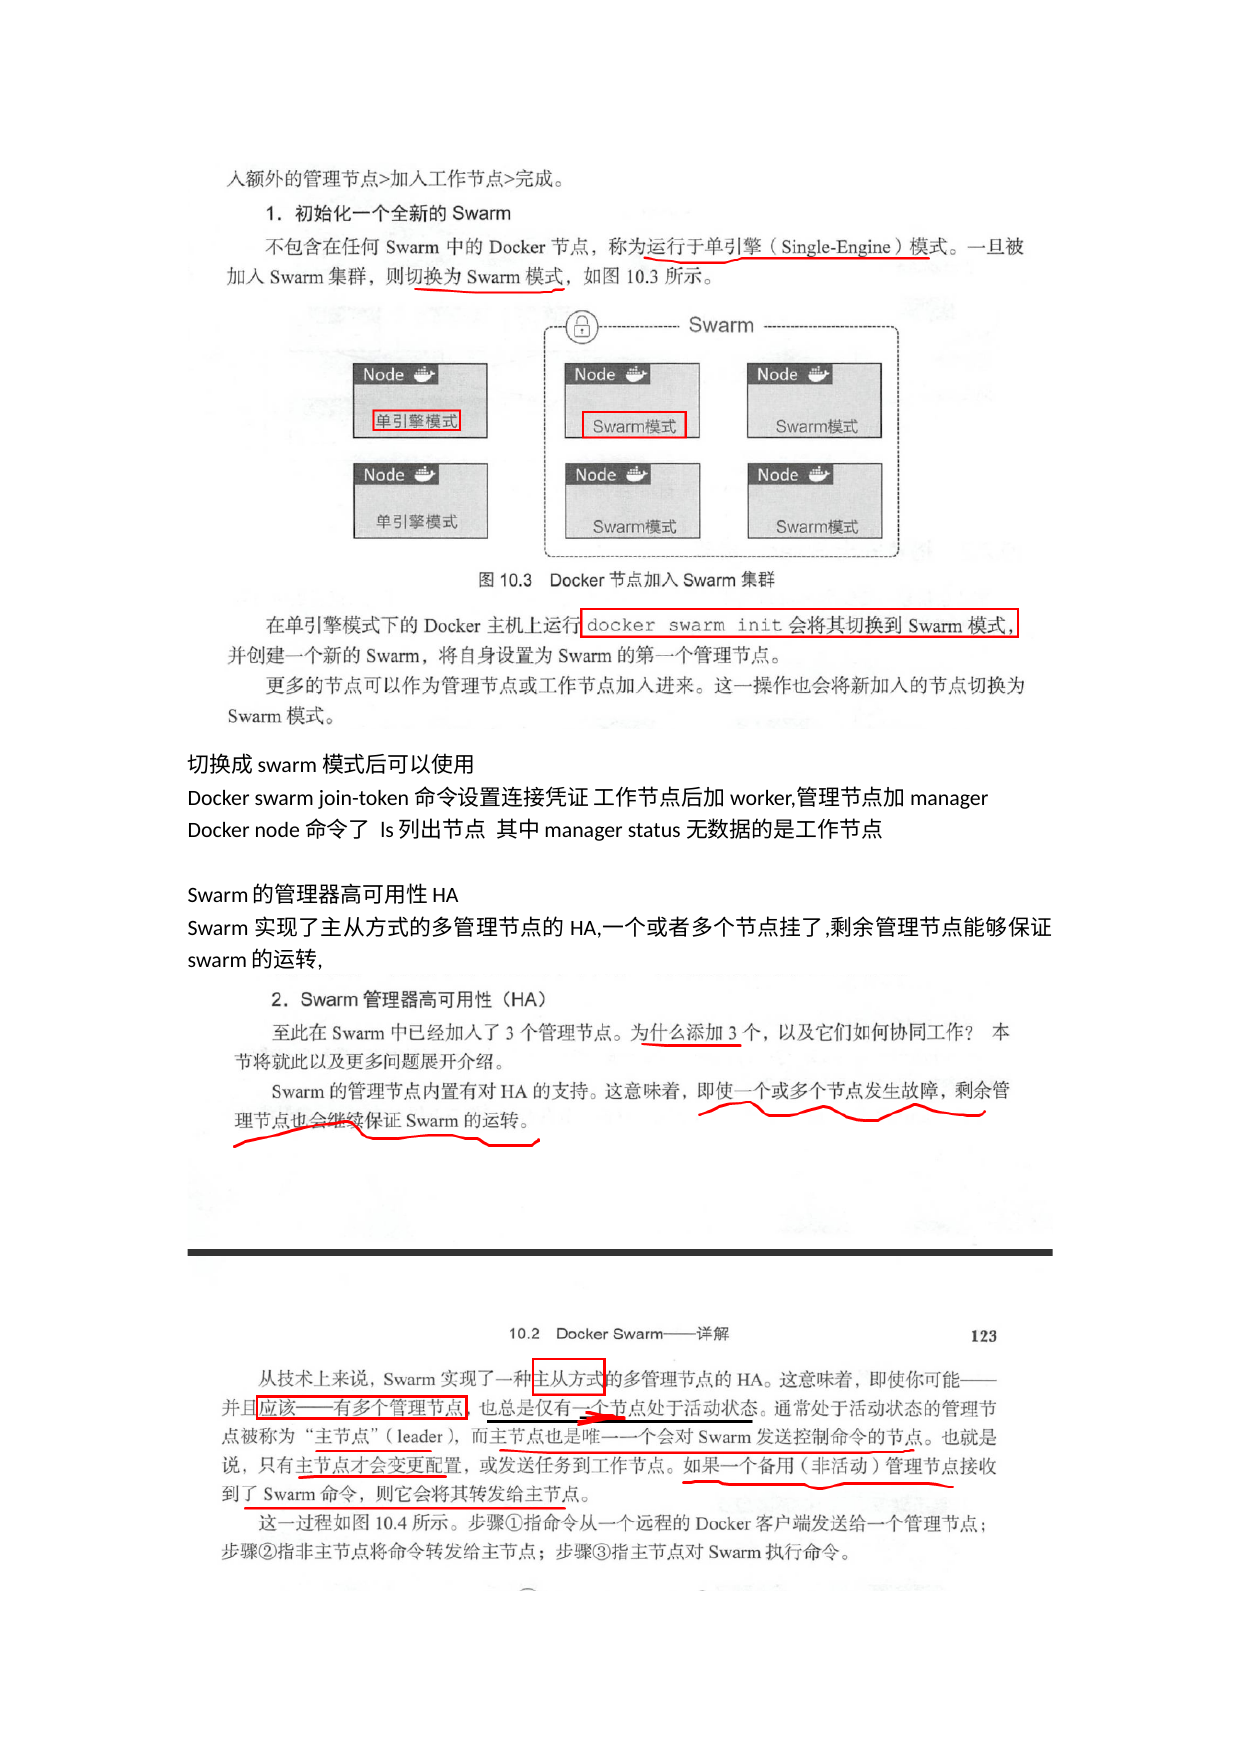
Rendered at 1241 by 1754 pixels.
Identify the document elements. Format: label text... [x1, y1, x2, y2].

text Swarm的管理器高可用性HA [187, 877, 1053, 909]
text Swarm 实现了主从方式的多管理节点的HA,一个或者多个节点挂了,剩余管理节点能够保证swarm的运转, [187, 909, 1053, 974]
picture [187, 162, 1053, 729]
picture [187, 974, 1053, 1591]
text 切换成swarm 模式后可以使用 [187, 747, 1053, 779]
text Docker swarm join-token 命令设置连接凭证 工作节点后加 worker,管理节点加manager [187, 779, 1053, 812]
text Docker node 命令了 ls 列出节点 其中manager status 无数据的是工作节点 [187, 812, 1053, 844]
